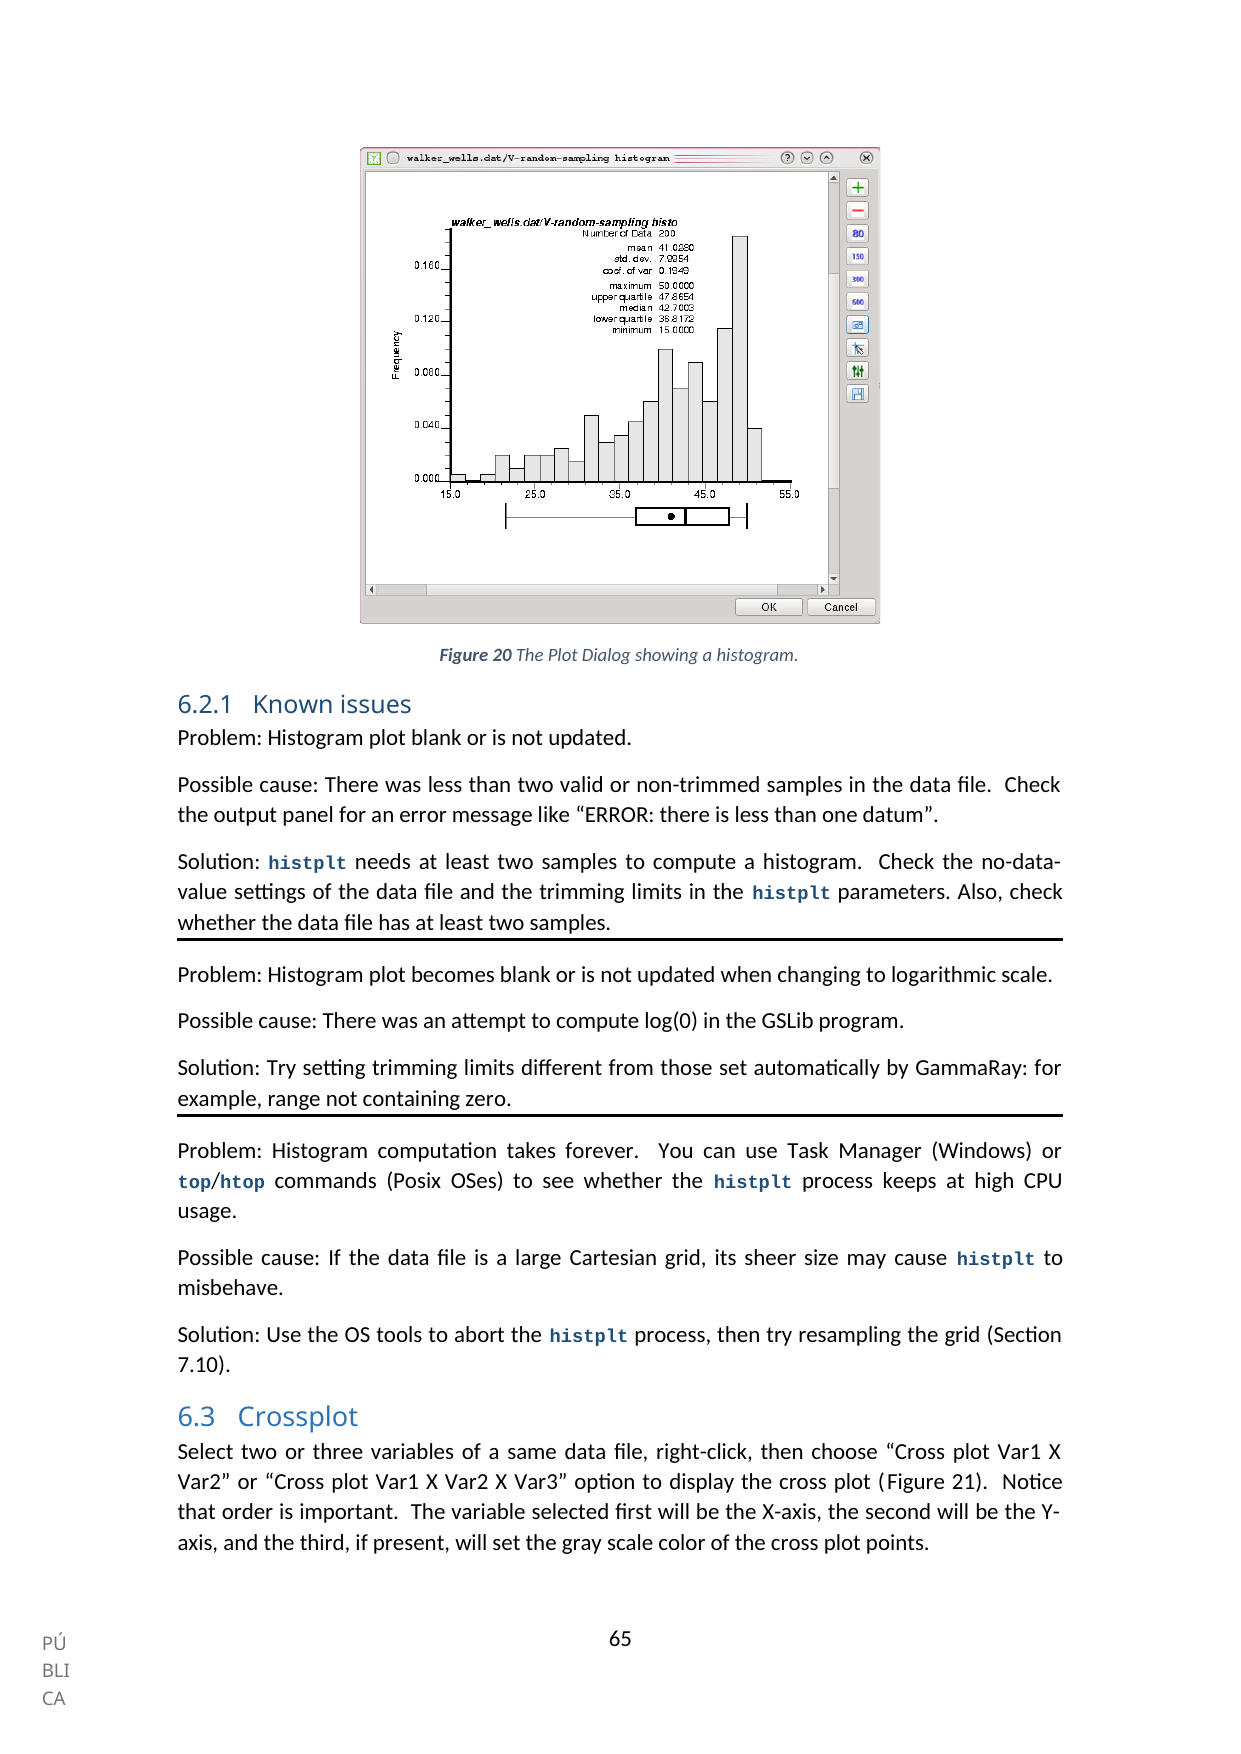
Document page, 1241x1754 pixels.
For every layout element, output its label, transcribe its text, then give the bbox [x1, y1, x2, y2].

picture [360, 147, 881, 624]
text Figure 20 The Plot Dialog showing a histogram. [177, 643, 1063, 666]
text Problem: Histogram computation takes forever. You can use Task Manager (Windows) or top/htop commands (Posix OSes) to see whether the histplt process keeps at high CPU usage. [177, 1136, 1063, 1224]
text Solution: Try setting trimming limits different from those set automatically by GammaRay: for example, range not containing zero. [177, 1053, 1063, 1114]
text Possible cause: If the data file is a large Cartesian grid, its sheer size may cause histplt to misbehave. [177, 1243, 1063, 1301]
text Solution: histplt needs at least two samples to compute a histogram. Check the no-data-value settings of the data file and the trimming limits in the histplt parameters. Also, check whether the data file has at least two samples. [177, 847, 1063, 938]
text Problem: Histogram plot blank or is not updated. [177, 723, 1063, 751]
text Possible cause: There was an attempt to compute log(0) in the GSLib program. [177, 1007, 1063, 1035]
subtitle Crossplot [177, 1397, 1063, 1434]
text Select two or three variables of a same data file, right-click, then choose “Cross plot Var1 X Var2” or “Cross plot Var1 X Var2 X Var3” option to display the cross plot (Figure 21). Notice that order is important. The variable selected first will be the X-axis, the second will be the Y-axis, and the third, if present, will set the gray scale color of the cross plot points. [177, 1437, 1063, 1556]
text Problem: Histogram plot becomes blank or is not updated when changing to logarithmic scale. [177, 960, 1063, 988]
subtitle Known issues [177, 687, 1063, 721]
text Possible cause: There was less than two valid or non-trimmed samples in the data file. Check the output panel for an error message like “ERROR: there is less than one datum”. [177, 770, 1063, 828]
text Solution: Use the OS tools to abort the histplt process, then try resampling the grid (Section 7.9). [177, 1320, 1063, 1378]
